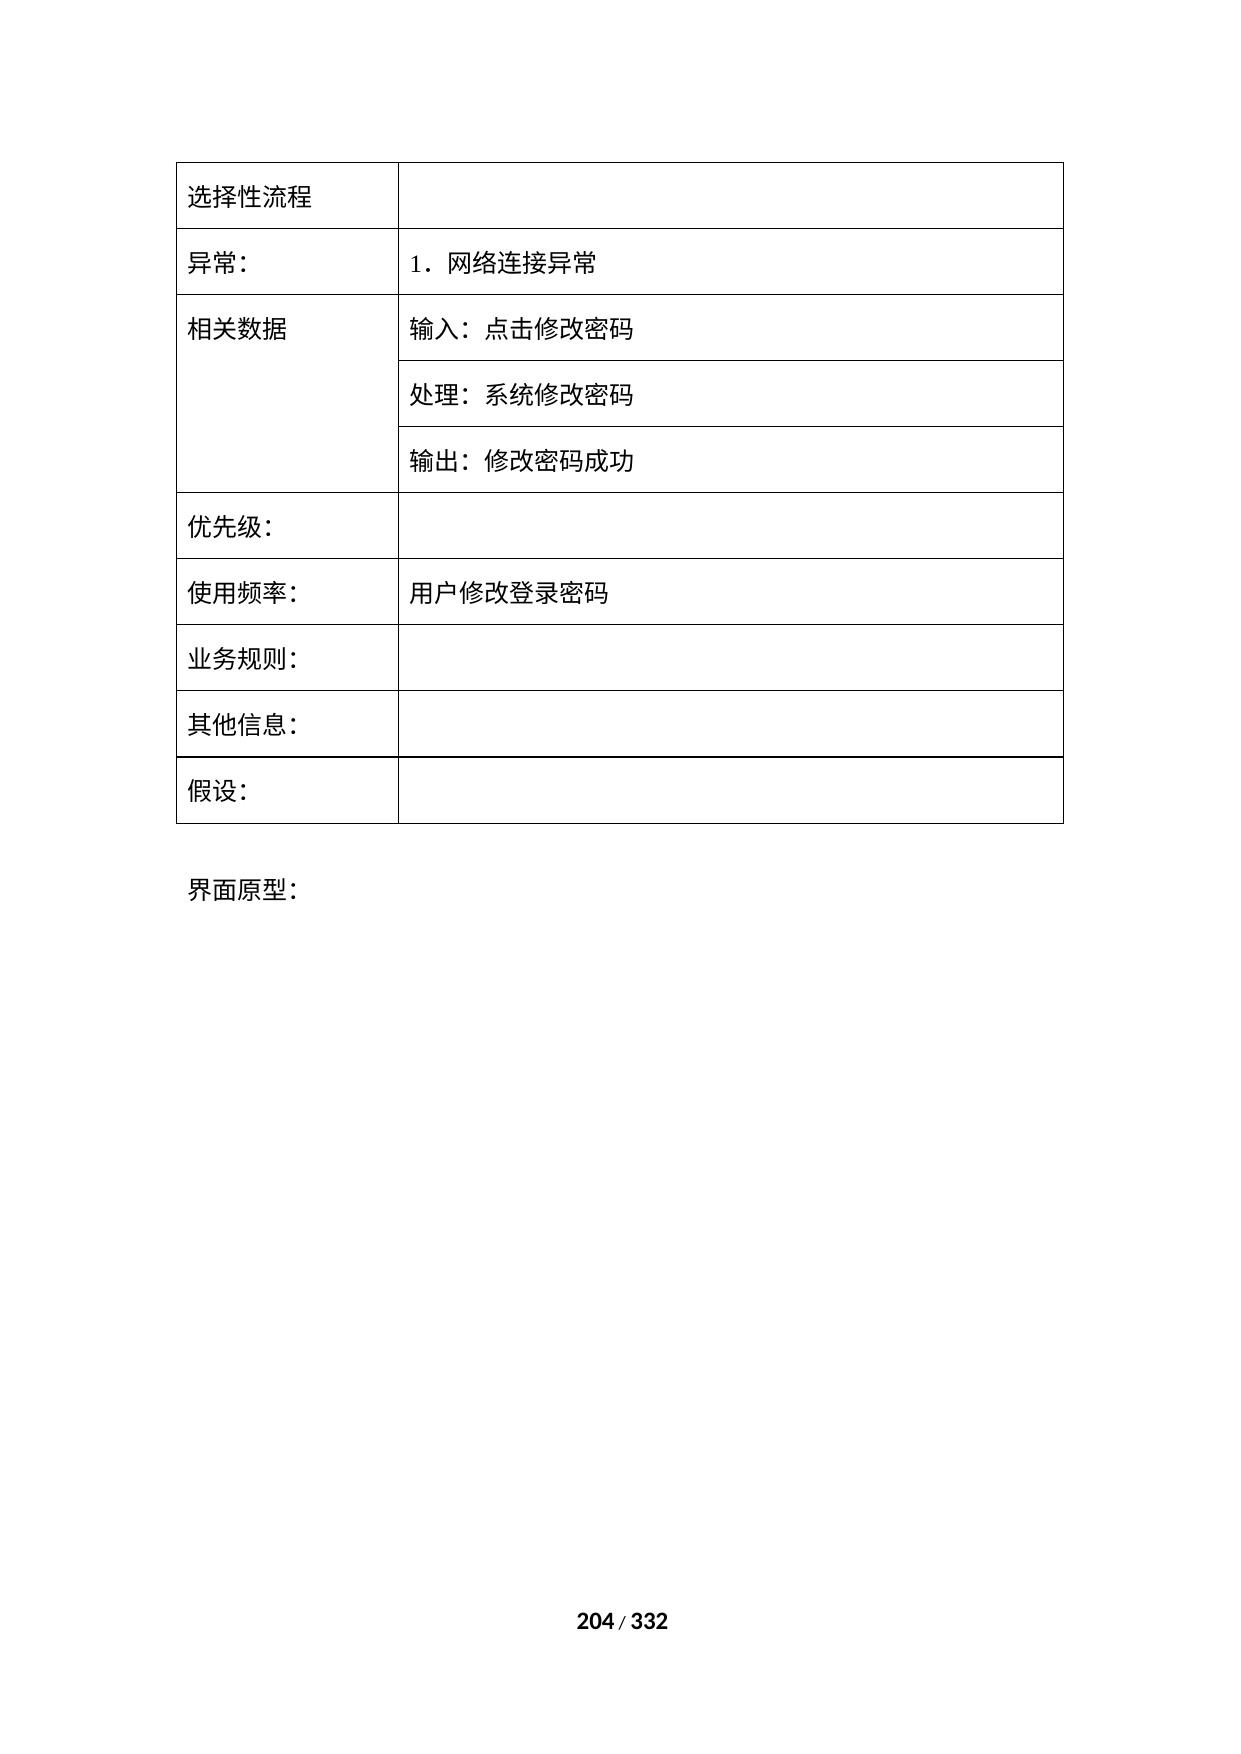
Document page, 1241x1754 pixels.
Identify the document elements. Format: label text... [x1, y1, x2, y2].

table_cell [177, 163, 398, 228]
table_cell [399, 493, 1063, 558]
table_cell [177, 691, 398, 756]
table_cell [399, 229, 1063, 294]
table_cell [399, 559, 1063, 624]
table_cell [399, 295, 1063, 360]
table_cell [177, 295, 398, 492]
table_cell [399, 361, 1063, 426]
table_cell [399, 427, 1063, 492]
text 界面原型： [187, 856, 1053, 921]
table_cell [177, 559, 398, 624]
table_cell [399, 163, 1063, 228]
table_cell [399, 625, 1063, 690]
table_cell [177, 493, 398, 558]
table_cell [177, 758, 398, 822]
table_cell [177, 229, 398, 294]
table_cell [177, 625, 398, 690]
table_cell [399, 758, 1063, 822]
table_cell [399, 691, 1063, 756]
